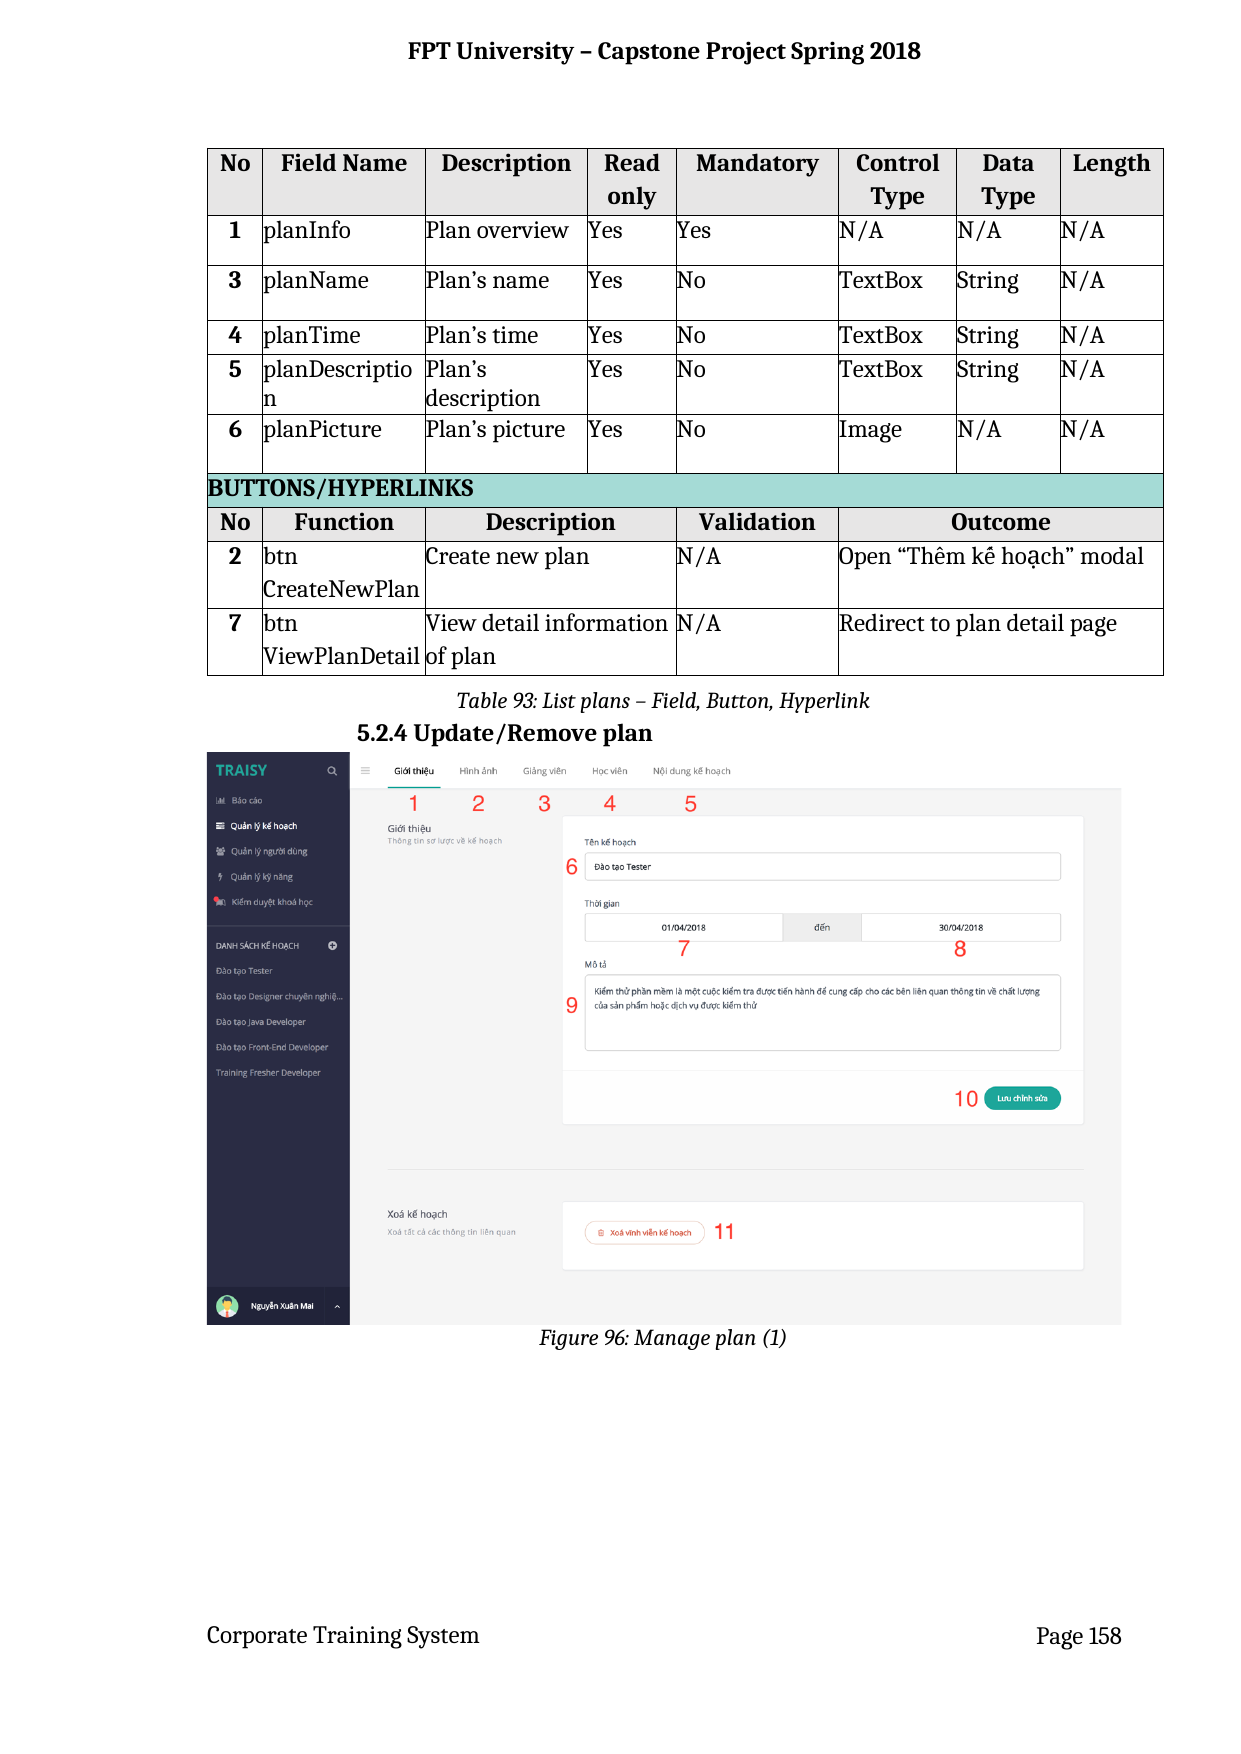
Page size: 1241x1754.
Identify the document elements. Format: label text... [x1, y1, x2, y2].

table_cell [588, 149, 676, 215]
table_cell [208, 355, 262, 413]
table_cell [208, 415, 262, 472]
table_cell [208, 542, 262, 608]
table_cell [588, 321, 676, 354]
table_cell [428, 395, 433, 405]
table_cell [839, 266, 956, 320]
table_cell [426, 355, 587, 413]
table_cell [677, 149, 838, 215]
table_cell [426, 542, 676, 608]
text Figure 96: Manage plan (1) [207, 1325, 1122, 1351]
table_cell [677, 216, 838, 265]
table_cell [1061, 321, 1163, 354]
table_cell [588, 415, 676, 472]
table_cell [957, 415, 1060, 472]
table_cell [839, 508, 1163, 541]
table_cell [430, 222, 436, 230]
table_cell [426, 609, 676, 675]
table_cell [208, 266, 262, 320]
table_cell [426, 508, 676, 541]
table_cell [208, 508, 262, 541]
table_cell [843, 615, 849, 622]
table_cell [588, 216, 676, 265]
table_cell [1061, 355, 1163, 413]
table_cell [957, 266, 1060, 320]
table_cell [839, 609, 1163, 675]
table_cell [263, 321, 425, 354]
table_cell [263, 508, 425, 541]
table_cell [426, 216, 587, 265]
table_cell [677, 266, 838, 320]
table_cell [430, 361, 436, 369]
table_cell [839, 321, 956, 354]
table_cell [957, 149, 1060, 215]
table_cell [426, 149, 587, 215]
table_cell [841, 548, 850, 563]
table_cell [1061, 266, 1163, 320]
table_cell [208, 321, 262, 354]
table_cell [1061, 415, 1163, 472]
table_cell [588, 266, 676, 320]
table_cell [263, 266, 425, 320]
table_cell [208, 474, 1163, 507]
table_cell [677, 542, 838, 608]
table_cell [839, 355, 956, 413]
picture [206, 752, 1122, 1325]
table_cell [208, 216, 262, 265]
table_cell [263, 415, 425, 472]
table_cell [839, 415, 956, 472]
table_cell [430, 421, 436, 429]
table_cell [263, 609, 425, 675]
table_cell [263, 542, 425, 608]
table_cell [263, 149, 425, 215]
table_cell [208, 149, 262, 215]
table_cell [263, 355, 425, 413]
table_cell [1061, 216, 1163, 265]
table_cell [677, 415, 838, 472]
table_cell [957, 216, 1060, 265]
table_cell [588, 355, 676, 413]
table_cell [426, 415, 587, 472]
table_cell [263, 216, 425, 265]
subtitle 5.2.4 Update/Remove plan [357, 718, 1124, 747]
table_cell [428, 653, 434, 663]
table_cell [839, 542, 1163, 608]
list Table 93: List plans – Field, Button, Hyperlink [207, 688, 1122, 715]
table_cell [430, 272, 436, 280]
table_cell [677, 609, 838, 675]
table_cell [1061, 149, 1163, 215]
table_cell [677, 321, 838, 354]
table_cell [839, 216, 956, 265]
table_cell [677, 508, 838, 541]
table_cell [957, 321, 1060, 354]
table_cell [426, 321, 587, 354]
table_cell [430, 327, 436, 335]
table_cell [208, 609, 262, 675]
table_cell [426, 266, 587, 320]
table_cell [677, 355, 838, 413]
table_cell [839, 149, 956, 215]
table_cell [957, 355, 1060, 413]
